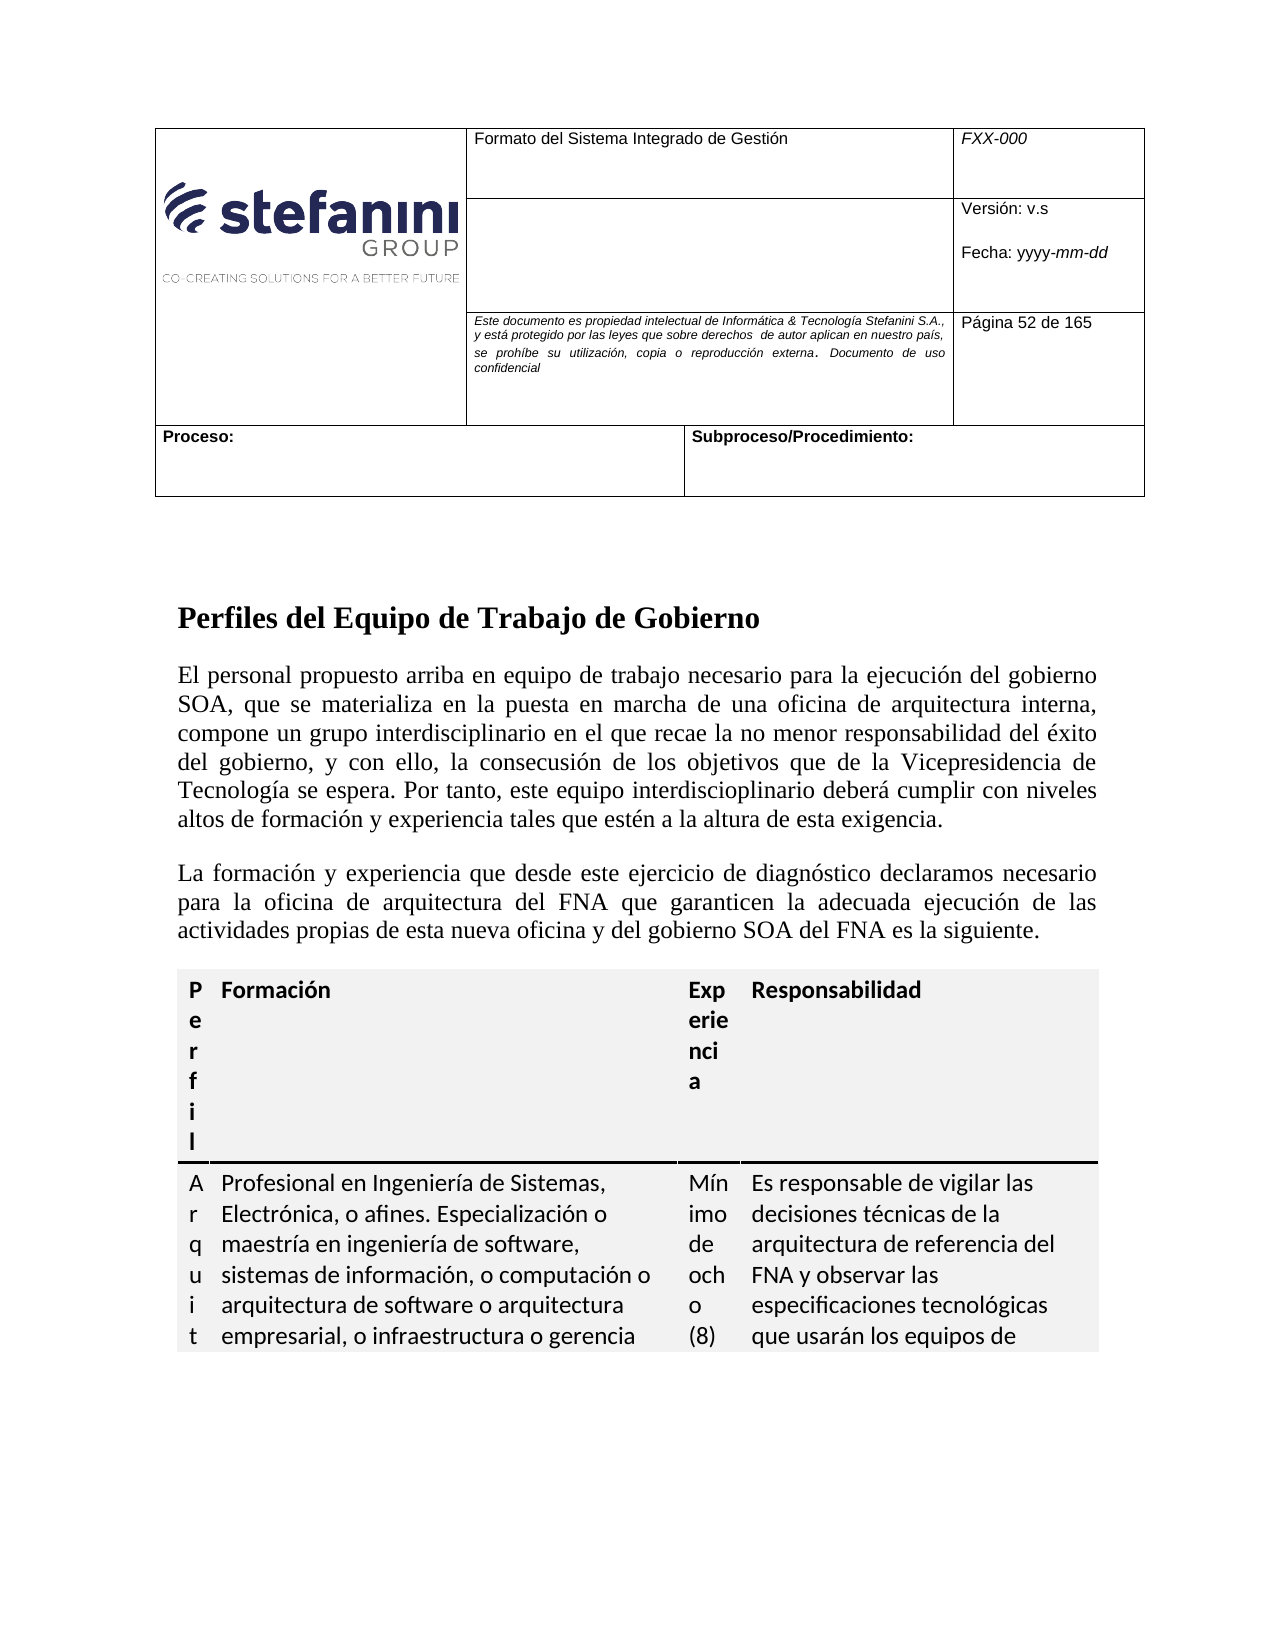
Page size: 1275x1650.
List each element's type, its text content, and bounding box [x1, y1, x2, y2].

table_header Responsabilidad [741, 970, 1098, 1161]
subtitle Perfiles del Equipo de Trabajo de Gobierno [177, 599, 1098, 635]
table_cell Mínimo de ocho (8) años en ejercicio de su profesión. [678, 1164, 740, 1351]
table_cell Es responsable de vigilar las decisiones técnicas de la arquitectura de referencia del FNA y observar las especificaciones tecnológicas que usarán los equipos de desarrollo internas y externas, fábricas, y proveedores que implementan las herramientas, servicios, componentes y soluciones de software del Fondo. [741, 1164, 1098, 1351]
picture [162, 182, 460, 286]
table_header Perfil [178, 970, 209, 1161]
table_cell Profesional en Ingeniería de Sistemas, Electrónica, o afines. Especialización o maestría en ingeniería de software, sistemas de información, o computación o arquitectura de software o arquitectura empresarial, o infraestructura o gerencia de tecnología. Con Certificación en TOGAF, nivel 1 y 2, 9.1 o superior; o en construcción de software o Gerencia de Tecnología o computación en nube, o DevOps. [210, 1164, 677, 1351]
table_header Experiencia [678, 970, 740, 1161]
text El personal propuesto arriba en equipo de trabajo necesario para la ejecución del gobierno SOA, que se materializa en la puesta en marcha de una oficina de arquitectura interna, compone un grupo interdisciplinario en el que recae la no menor responsabilidad del éxito del gobierno, y con ello, la consecusión de los objetivos que de la Vicepresidencia de Tecnología se espera. Por tanto, este equipo interdiscioplinario deberá cumplir con niveles altos de formación y experiencia tales que estén a la altura de esta exigencia. [177, 660, 1098, 833]
table_cell Arquitecto SOA [178, 1164, 209, 1351]
table_header Formación [210, 970, 677, 1161]
text La formación y experiencia que desde este ejercicio de diagnóstico declaramos necesario para la oficina de arquitectura del FNA que garanticen la adecuada ejecución de las actividades propias de esta nueva oficina y del gobierno SOA del FNA es la siguiente. [177, 858, 1098, 944]
